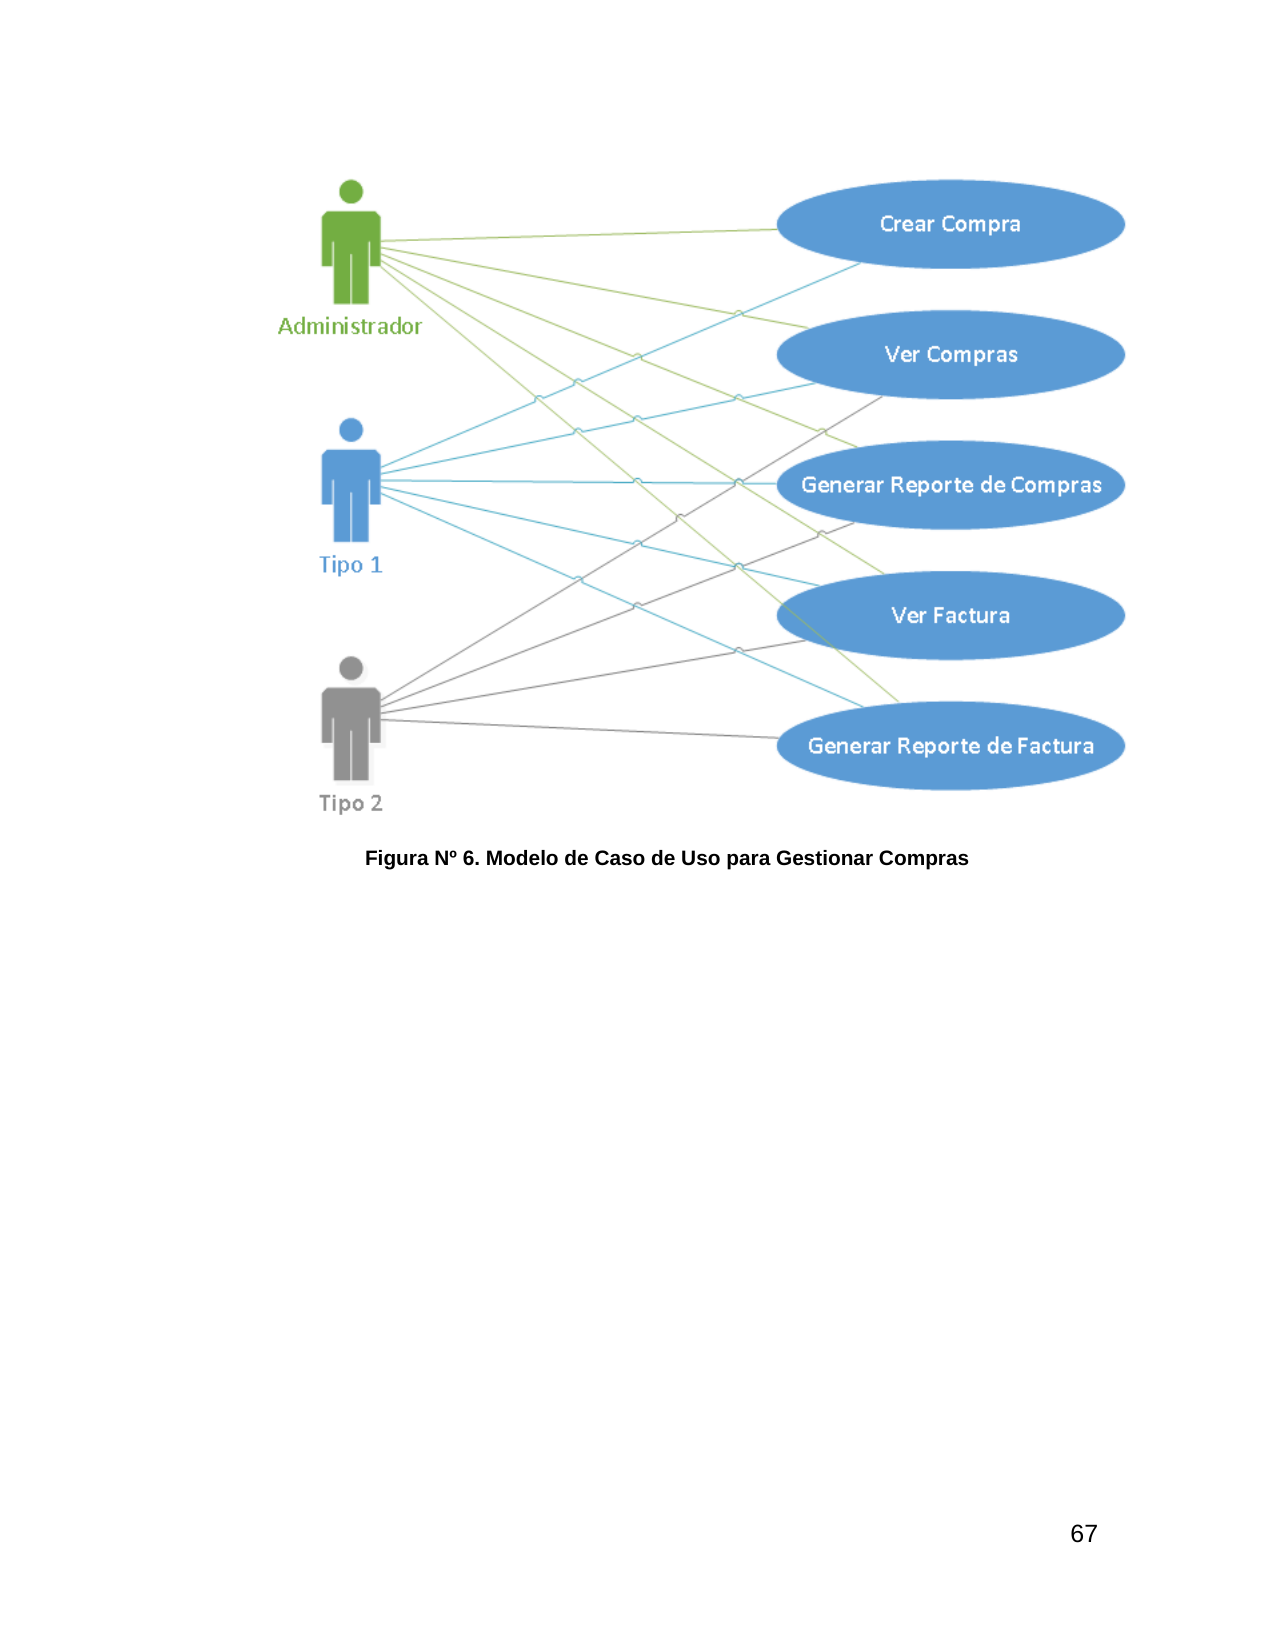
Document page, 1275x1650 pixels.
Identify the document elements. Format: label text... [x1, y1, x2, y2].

text Figura Nº 6. Modelo de Caso de Uso para Gestionar Compras [236, 845, 1098, 869]
picture [265, 177, 1128, 831]
